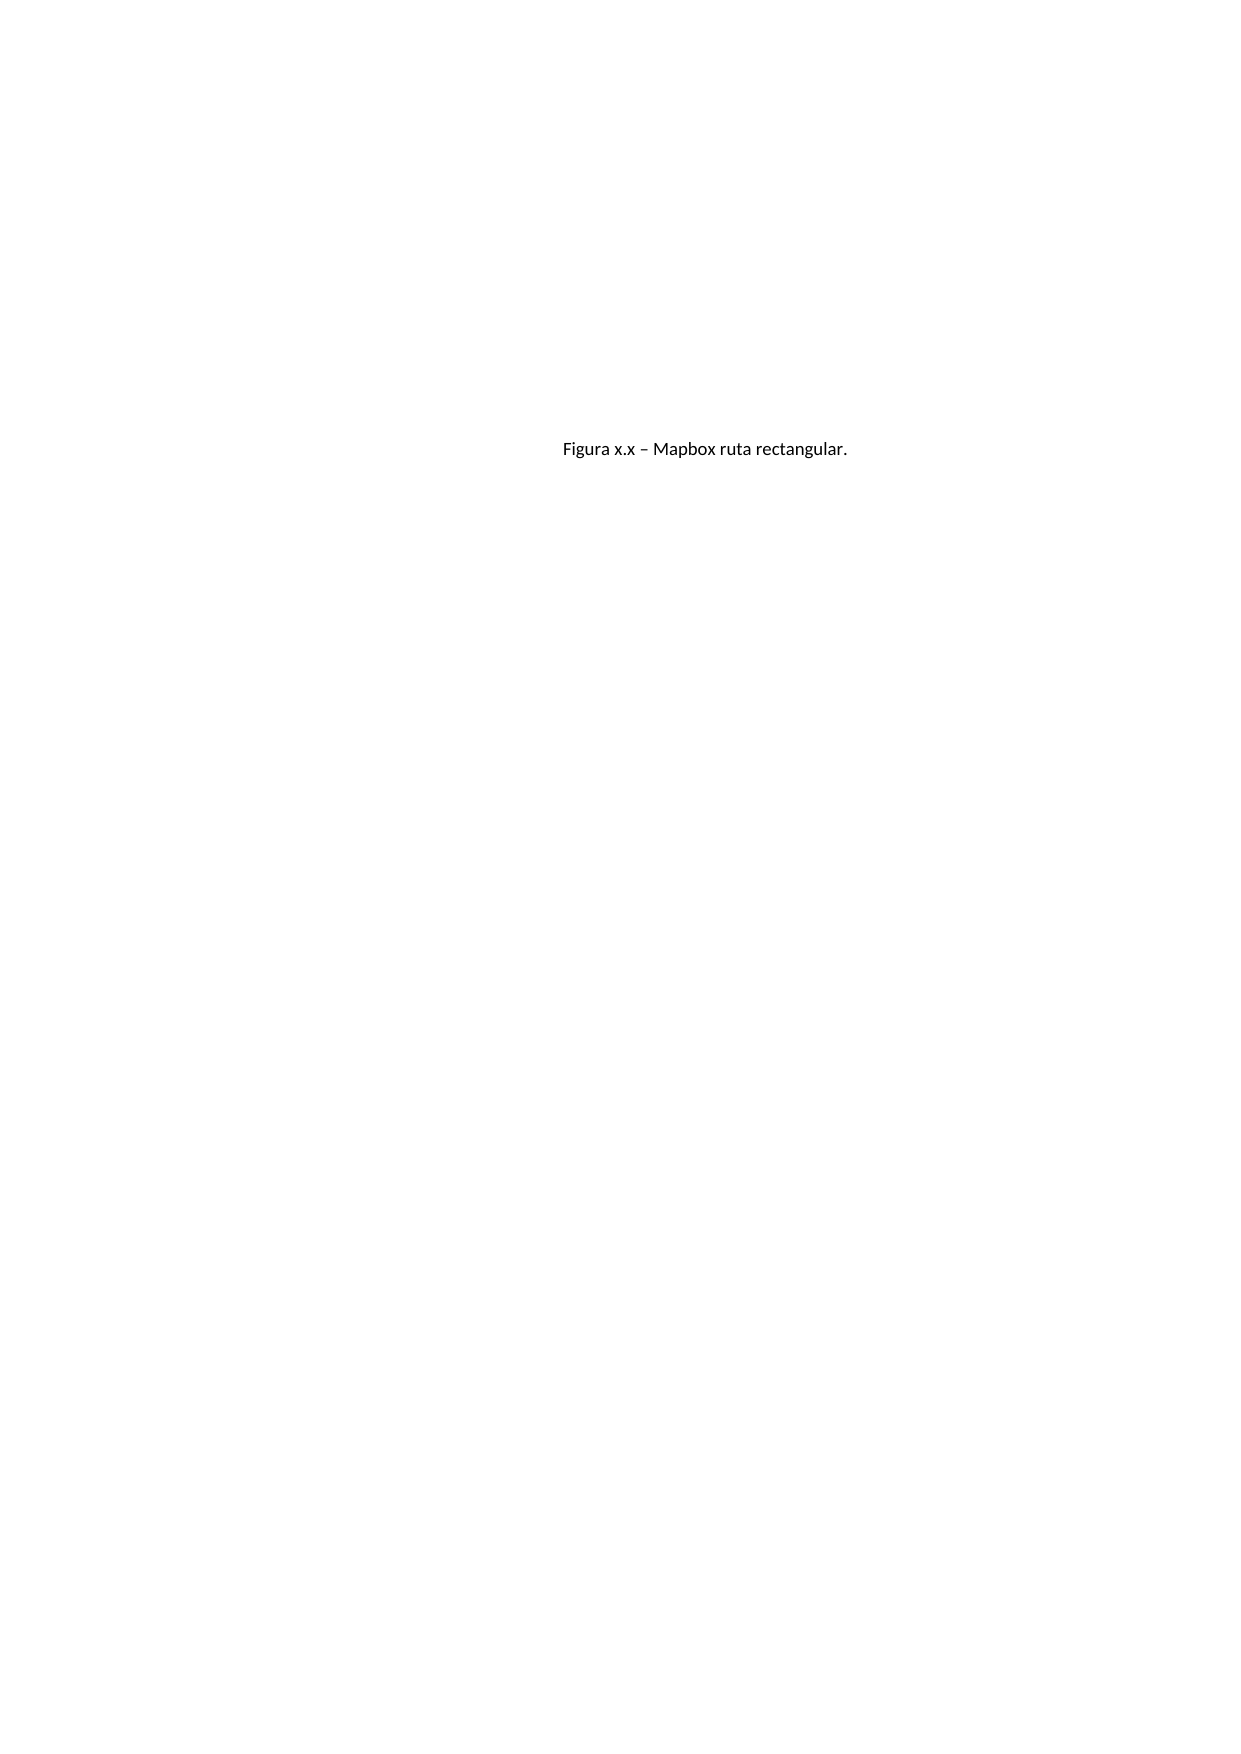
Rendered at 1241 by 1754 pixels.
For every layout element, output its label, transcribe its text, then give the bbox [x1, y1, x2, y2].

text Figura x.x – Mapbox ruta rectangular. [472, 437, 1063, 460]
